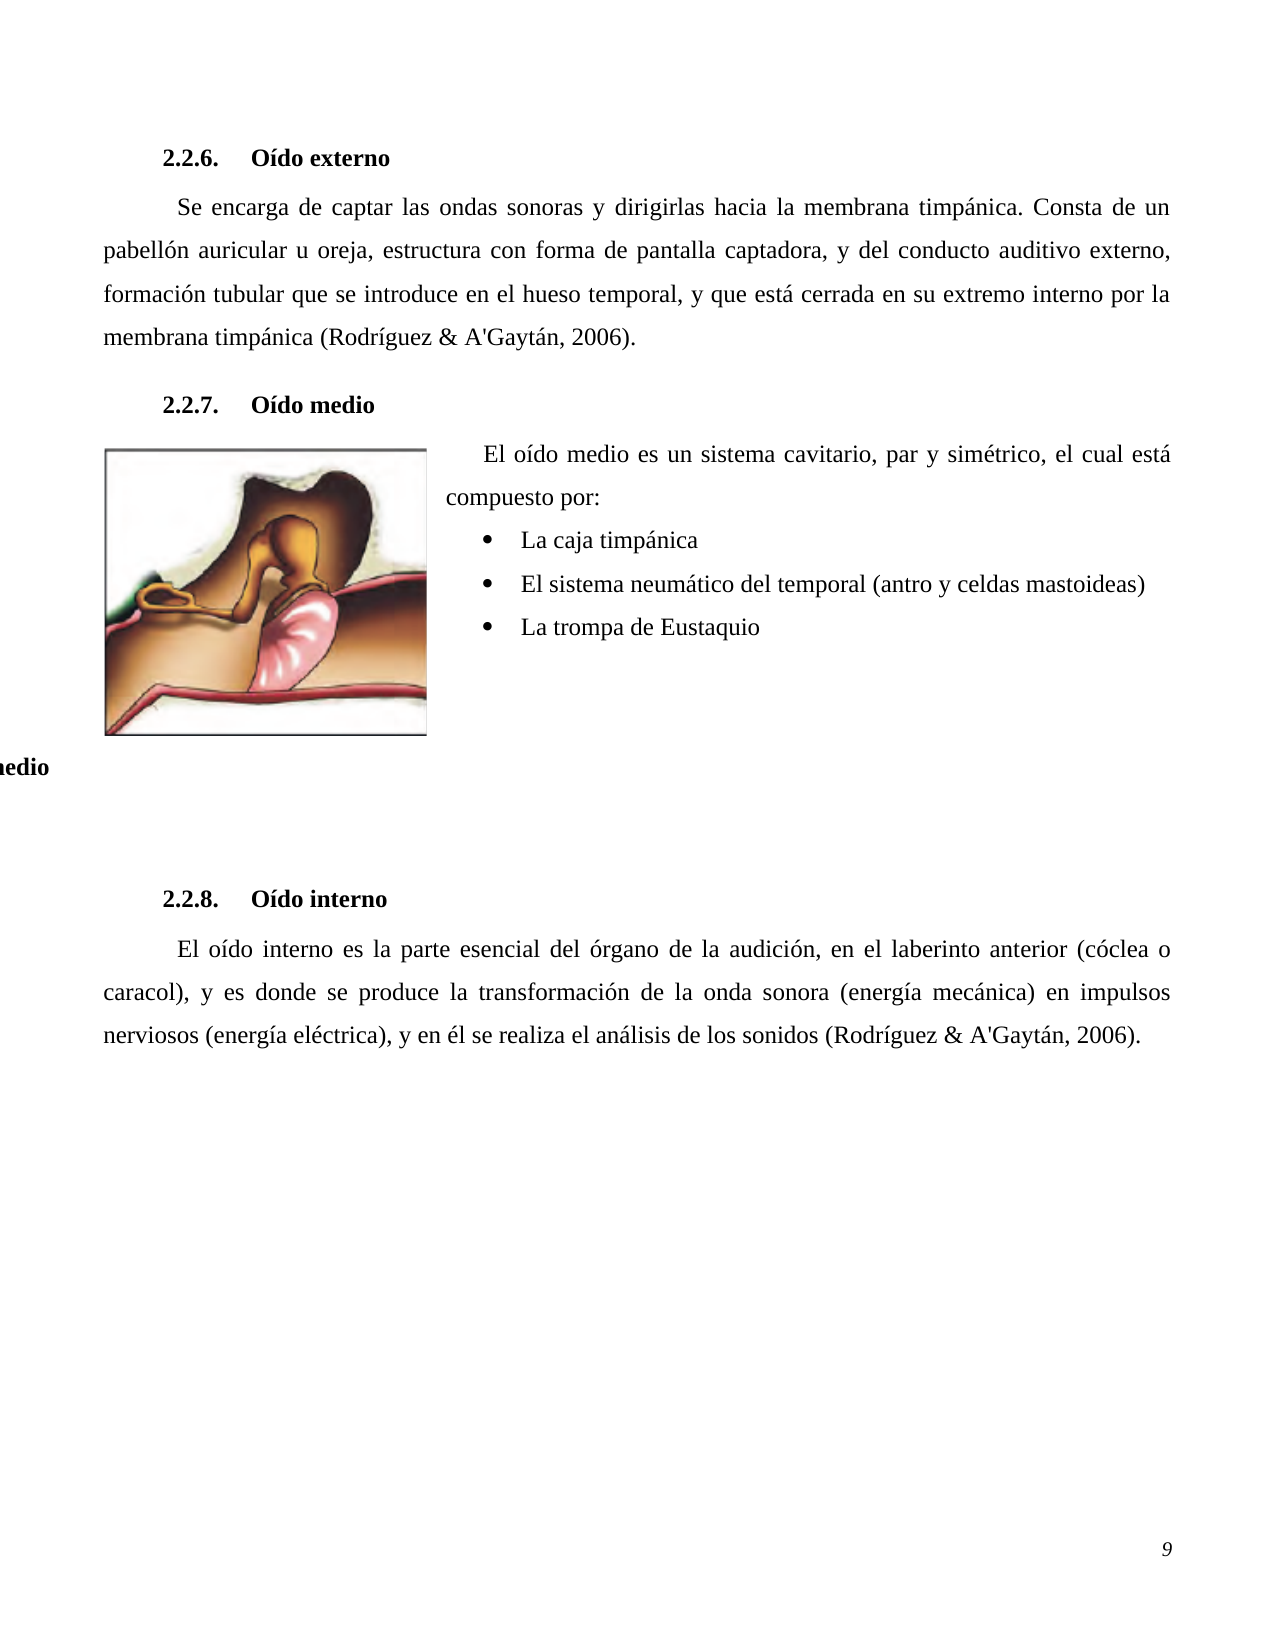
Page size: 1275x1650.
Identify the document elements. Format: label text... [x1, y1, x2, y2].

text Oído medio [162, 390, 1172, 419]
text El oído interno es la parte esencial del órgano de la audición, en el laberinto anterior (cóclea o caracol), y es donde se produce la transformación de la onda sonora (energía mecánica) en impulsos nerviosos (energía eléctrica), y en él se realiza el análisis de los sonidos . [103, 934, 1172, 1049]
list La trompa de Eustaquio [427, 612, 1172, 641]
text Oído externo [162, 143, 1172, 172]
text Se encarga de captar las ondas sonoras y dirigirlas hacia la membrana timpánica. Consta de un pabellón auricular u oreja, estructura con forma de pantalla captadora, y del conducto auditivo externo, formación tubular que se introduce en el hueso temporal, y que está cerrada en su extremo interno por la membrana timpánica . [103, 192, 1172, 351]
list La caja timpánica [427, 526, 1172, 554]
text Oído interno [162, 884, 1172, 913]
list El sistema neumático del temporal (antro y celdas mastoideas) [427, 569, 1172, 597]
text El oído medio es un sistema cavitario, par y simétrico, el cual está compuesto por: [103, 439, 1172, 511]
